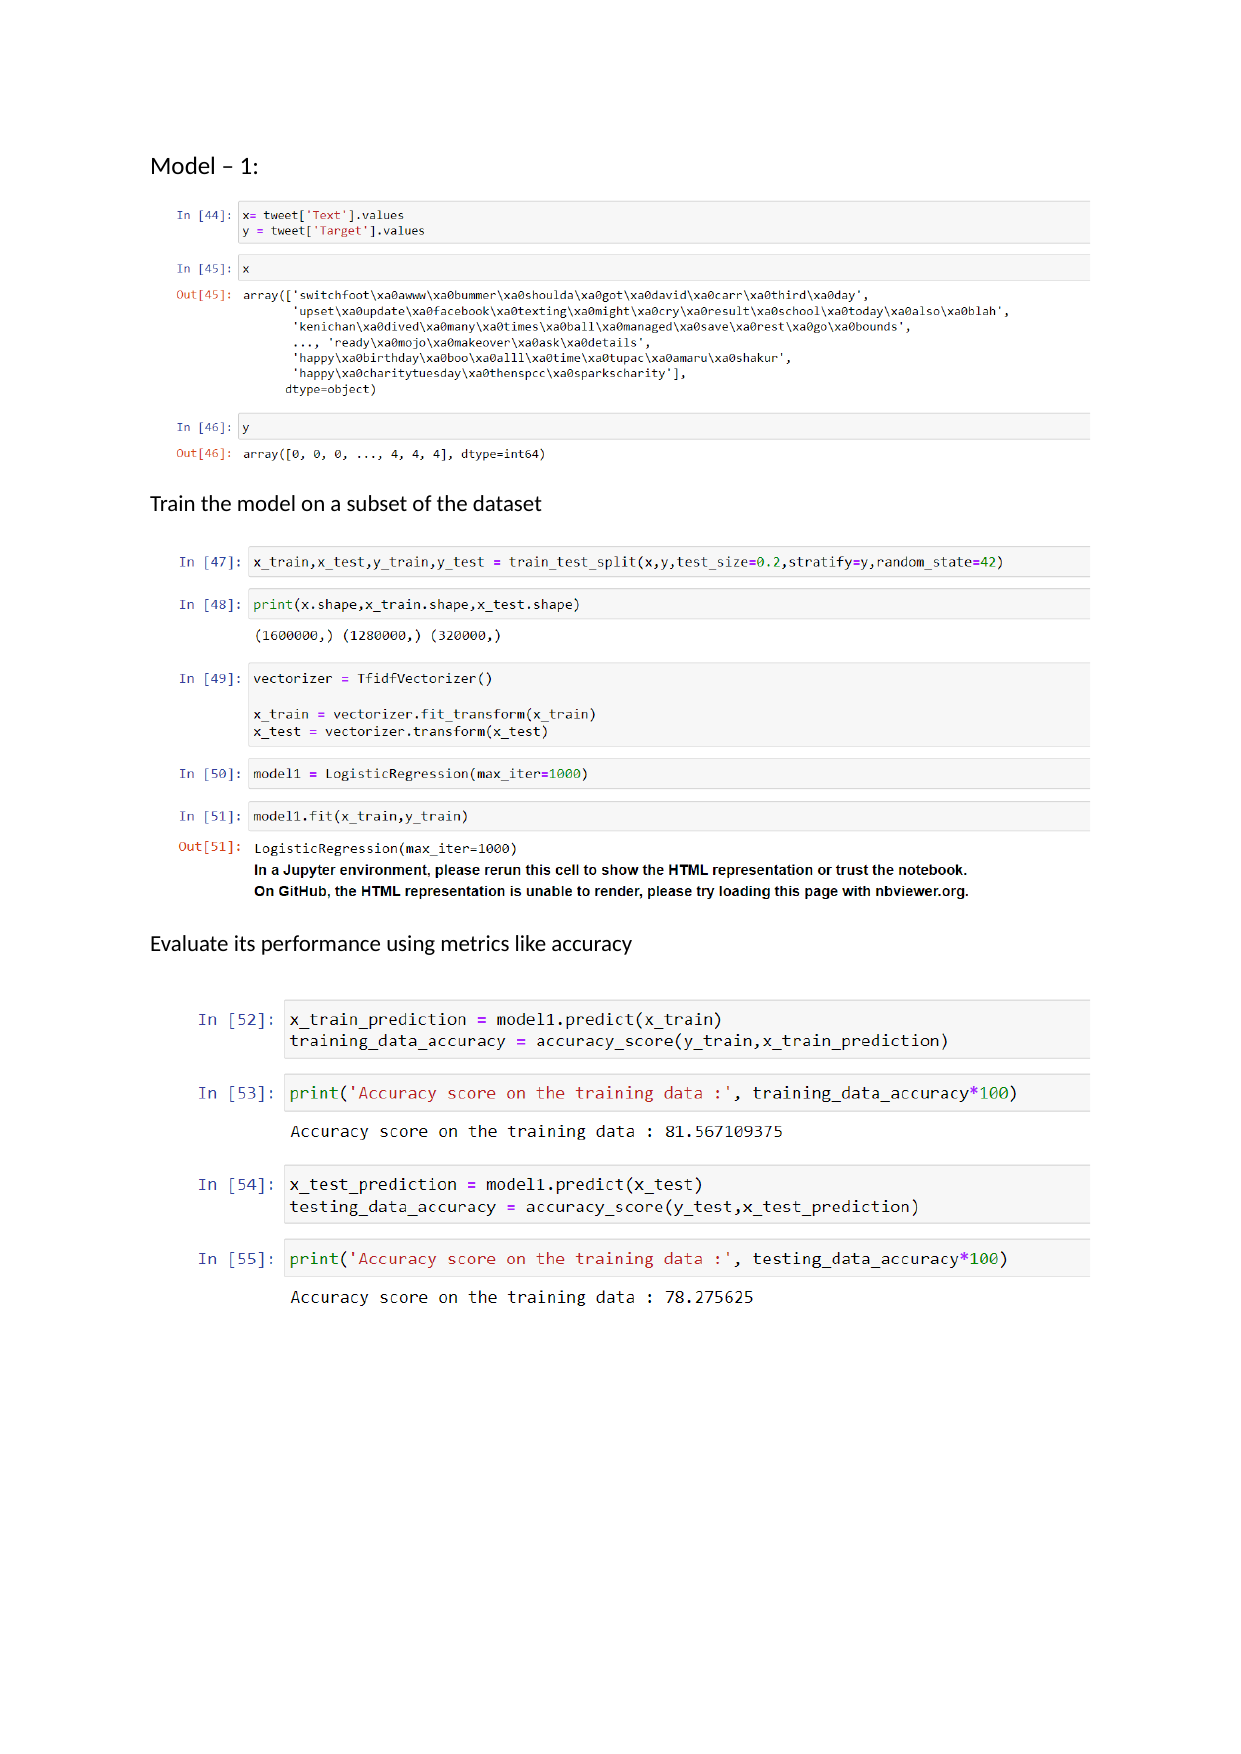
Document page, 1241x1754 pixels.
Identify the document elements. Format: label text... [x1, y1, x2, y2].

text Evaluate its performance using metrics like accuracy [150, 929, 1090, 957]
text Train the model on a subset of the dataset [150, 489, 1090, 517]
text Model – 1: [150, 150, 1090, 181]
picture [150, 199, 1091, 470]
picture [150, 535, 1091, 911]
picture [150, 976, 1091, 1331]
